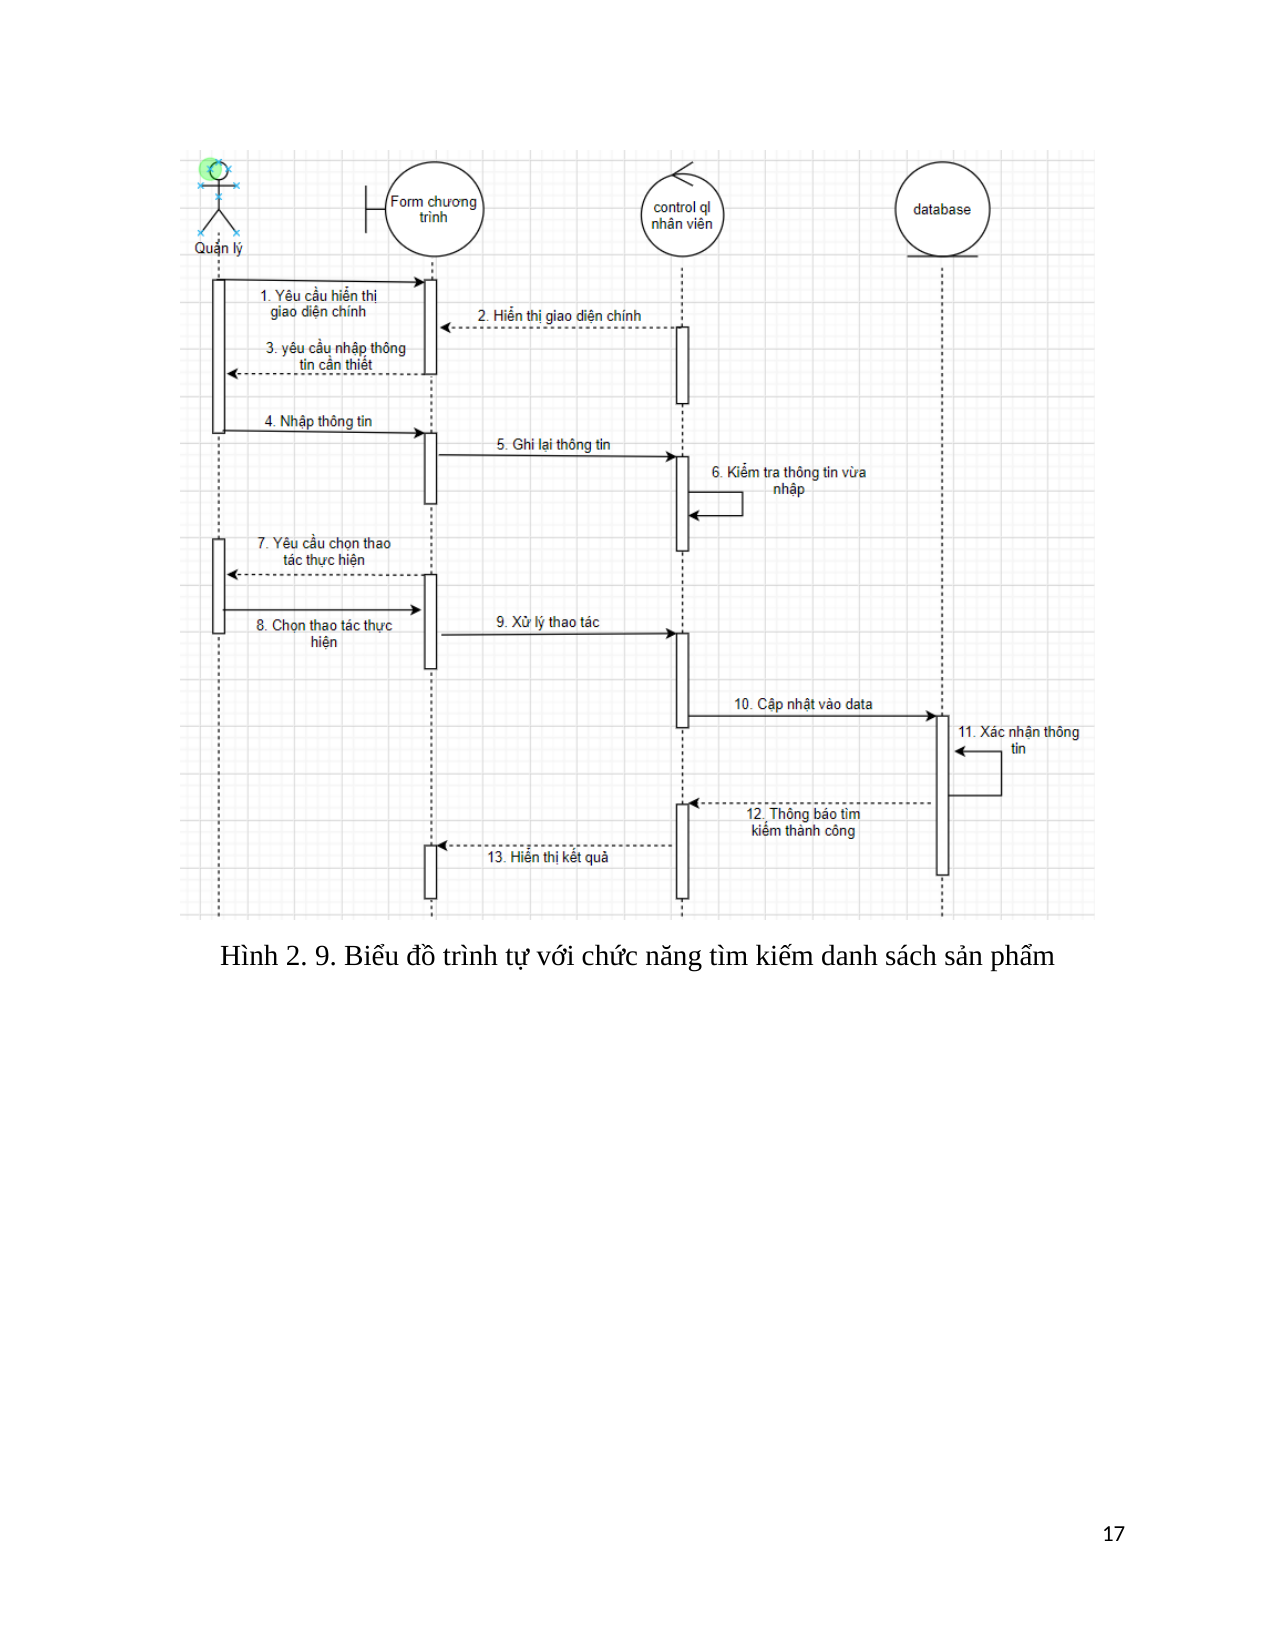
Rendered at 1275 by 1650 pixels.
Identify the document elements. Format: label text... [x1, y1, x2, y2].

picture [180, 150, 1095, 920]
text Hình 2. 9. Biểu đồ trình tự với chức năng tìm kiếm danh sách sản phẩm [150, 938, 1125, 972]
